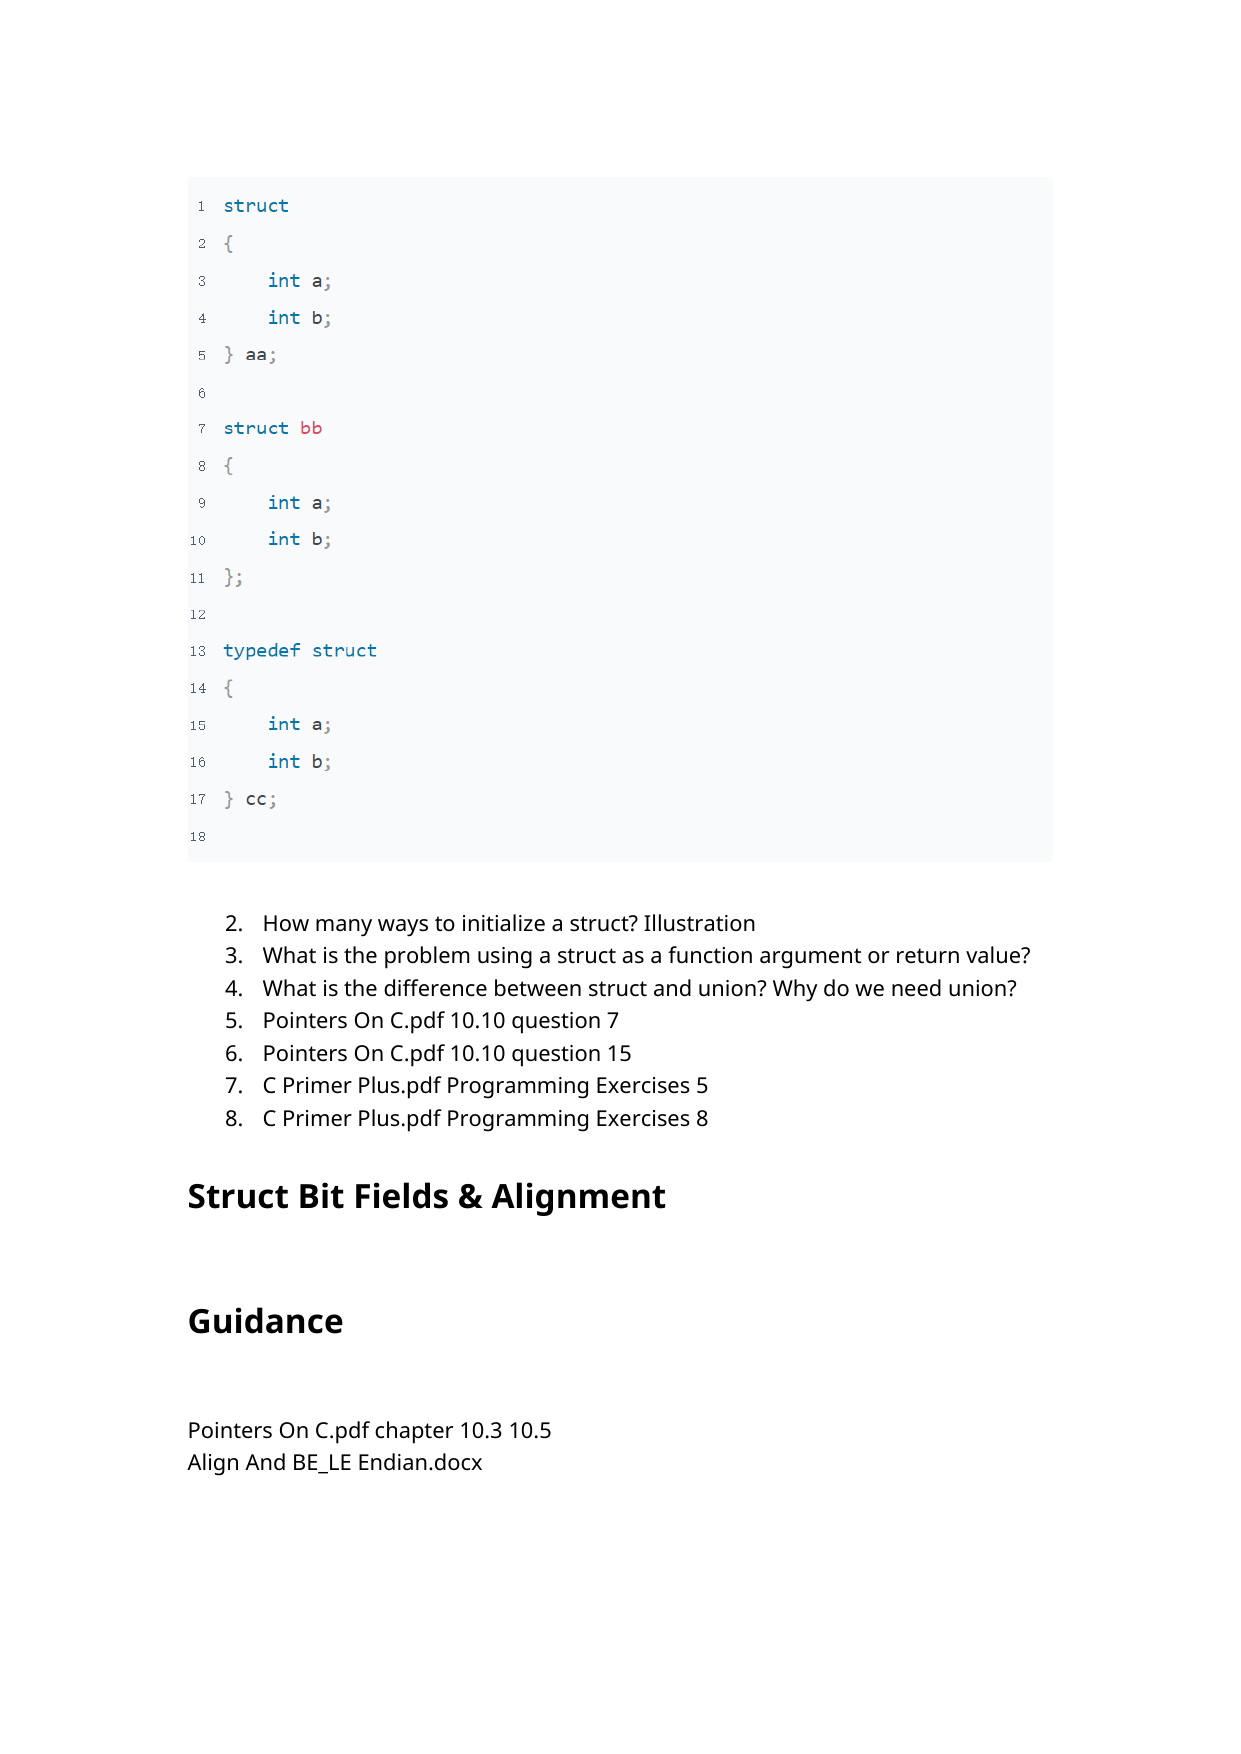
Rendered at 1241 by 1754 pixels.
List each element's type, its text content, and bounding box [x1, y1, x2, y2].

list C Primer Plus.pdf Programming Exercises 5 [225, 1069, 1053, 1101]
picture [187, 177, 1053, 862]
subtitle Struct Bit Fields & Alignment [187, 1163, 1053, 1228]
list What is the difference between struct and union? Why do we need union? [225, 971, 1053, 1004]
list Pointers On C.pdf 10.10 question 7 [225, 1004, 1053, 1036]
list C Primer Plus.pdf Programming Exercises 8 [225, 1101, 1053, 1134]
list Pointers On C.pdf 10.10 question 15 [225, 1036, 1053, 1069]
list What is the problem using a struct as a function argument or return value? [225, 939, 1053, 971]
subtitle Guidance [187, 1288, 1053, 1353]
text Pointers On C.pdf chapter 10.3 10.5 [187, 1413, 1053, 1446]
text Align And BE_LE Endian.docx [187, 1446, 1053, 1478]
list How many ways to initialize a struct? Illustration [225, 906, 1053, 939]
